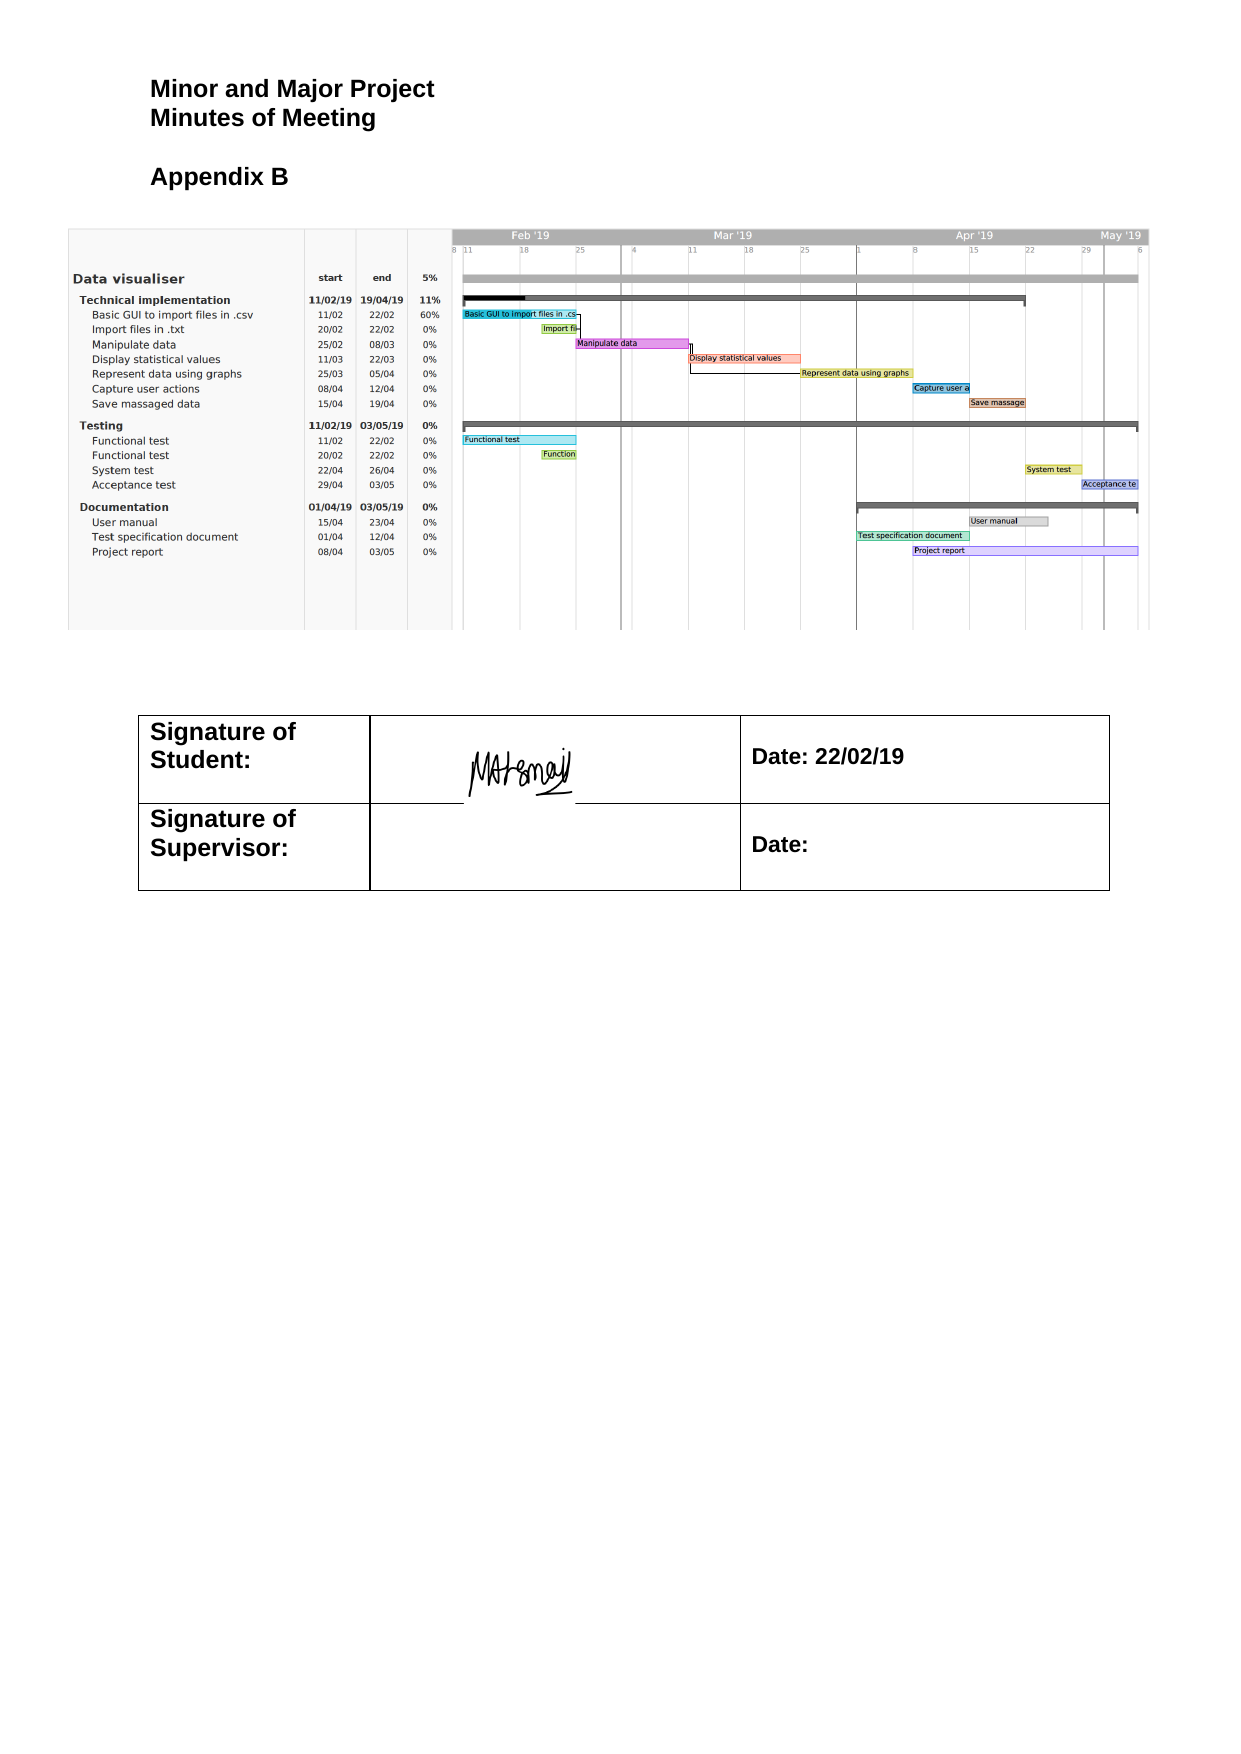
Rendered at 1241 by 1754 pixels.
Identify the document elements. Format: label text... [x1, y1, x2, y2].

picture [61, 219, 1167, 630]
table_cell Signature of Supervisor: [139, 804, 369, 890]
text Appendix B [150, 162, 1090, 191]
table_cell [371, 804, 740, 890]
table_header Date: 22/02/19 [741, 716, 1109, 803]
picture [463, 742, 576, 804]
table_header [371, 716, 740, 803]
table_cell Date: [741, 804, 1109, 890]
table_header Signature of Student: [139, 716, 369, 803]
